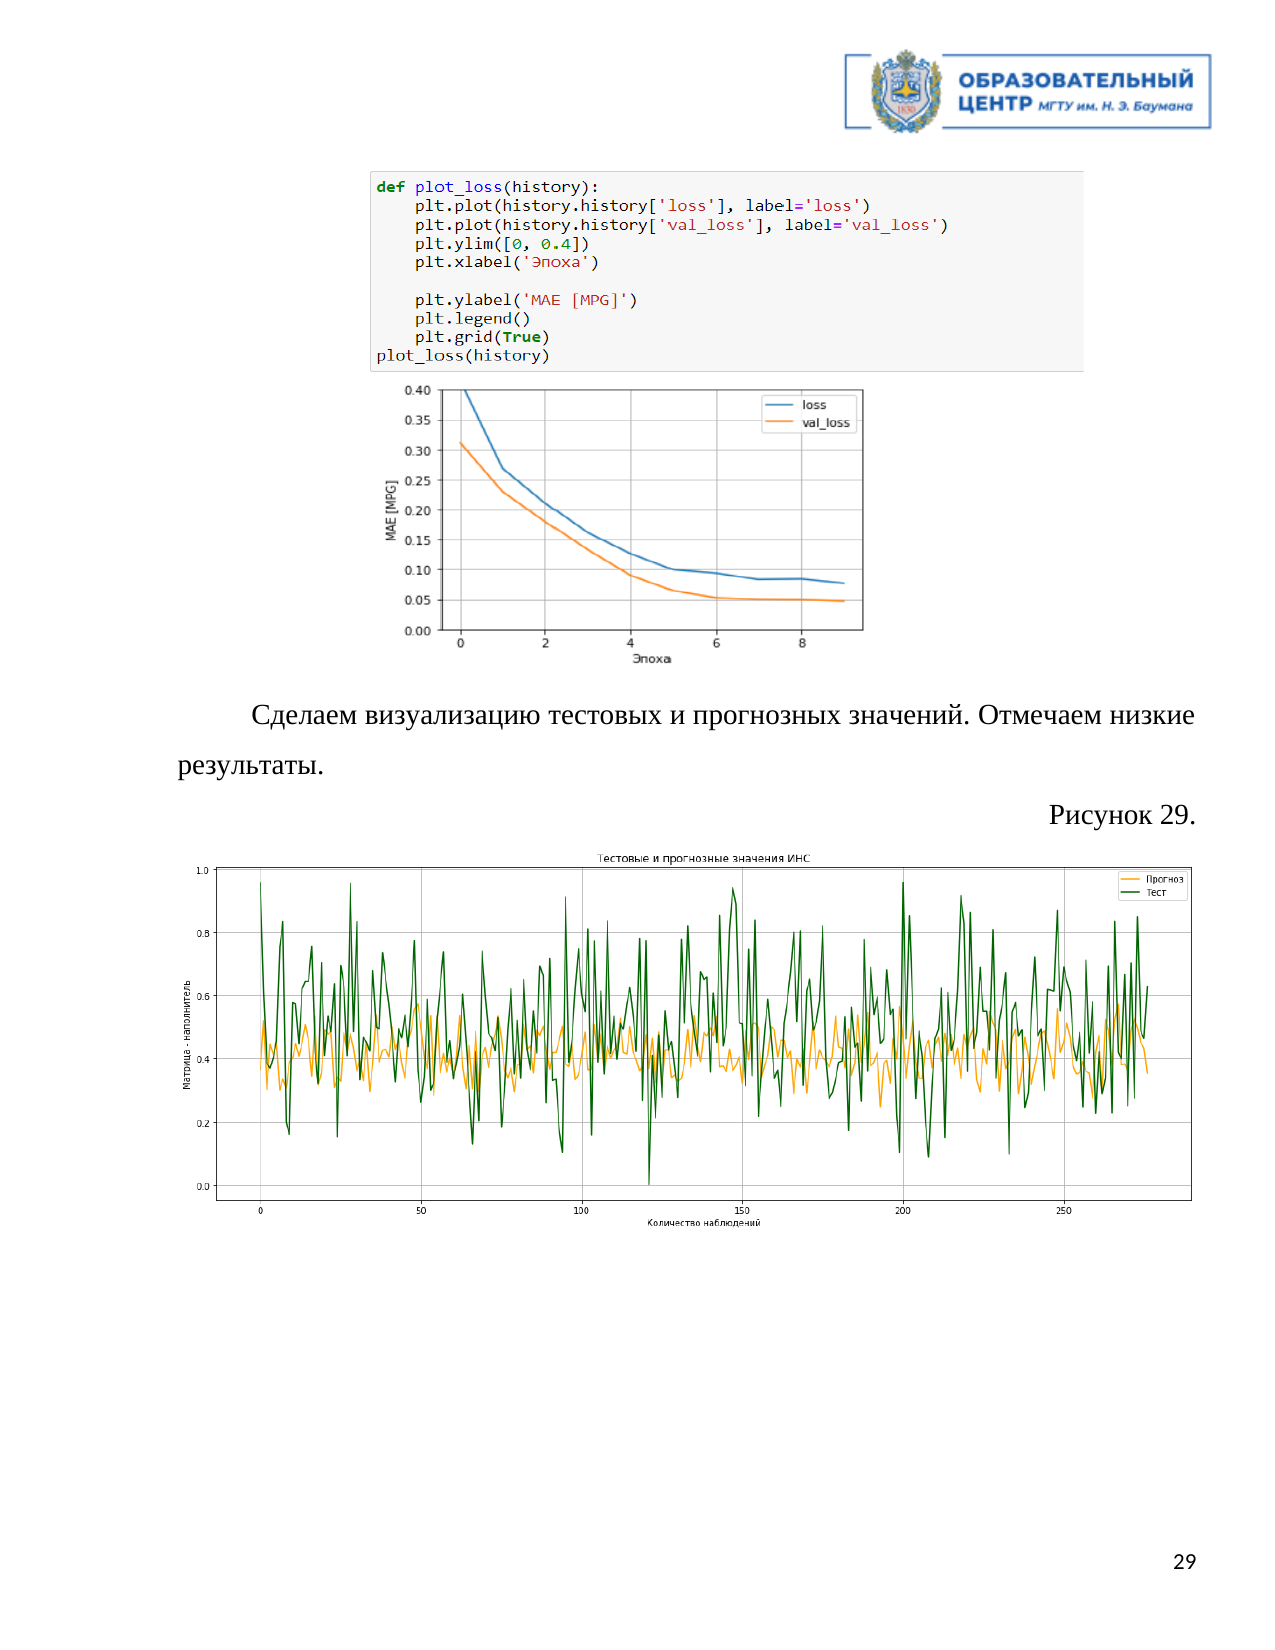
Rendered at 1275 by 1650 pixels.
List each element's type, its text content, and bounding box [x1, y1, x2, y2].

text Рисунок 29. [288, 797, 1196, 831]
picture [363, 165, 1084, 681]
picture [814, 26, 1262, 149]
text Сделаем визуализацию тестовых и прогнозных значений. Отмечаем низкие результаты. [177, 697, 1196, 781]
picture [177, 847, 1197, 1233]
